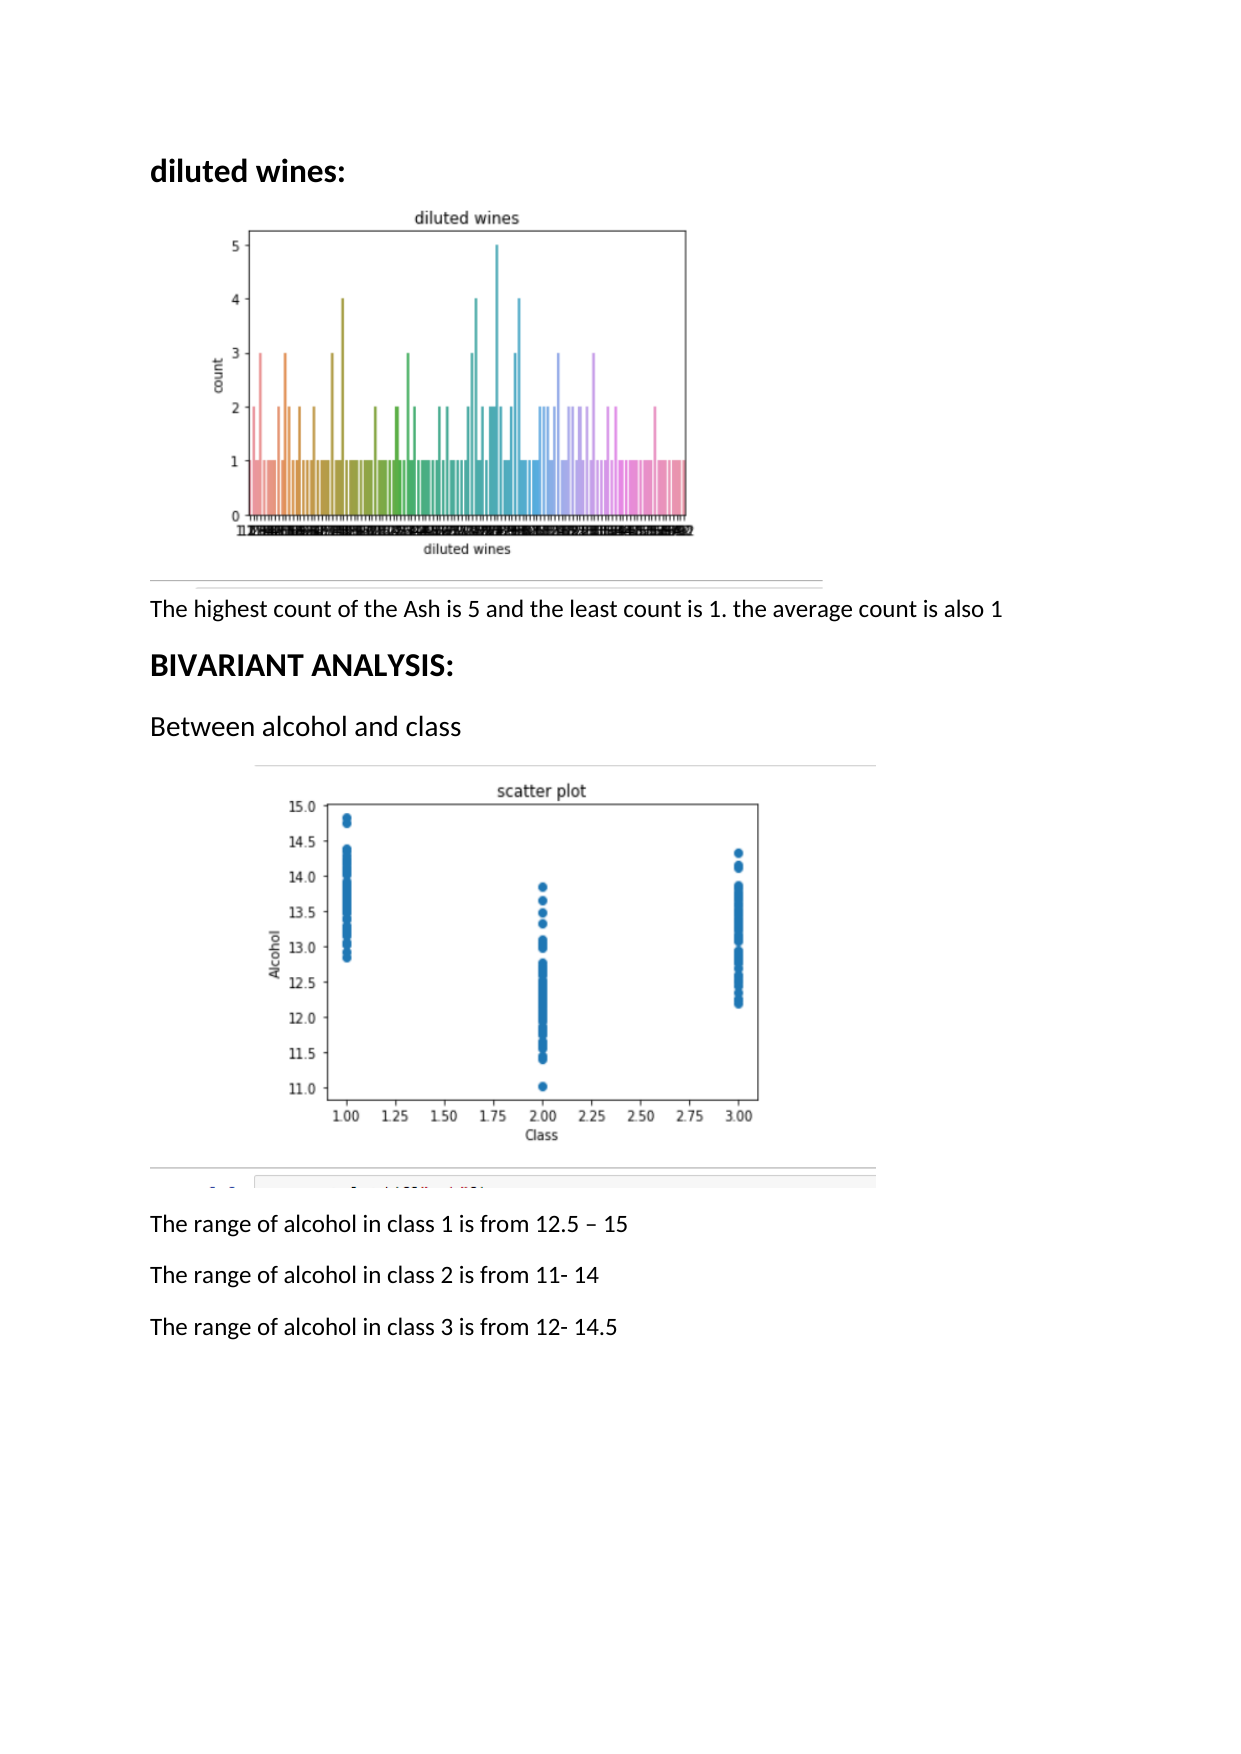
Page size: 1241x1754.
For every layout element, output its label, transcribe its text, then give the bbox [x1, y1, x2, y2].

text The highest count of the Ash is 5 and the least count is 1. the average count is also 1 [150, 593, 1090, 623]
text Between alcohol and class [150, 708, 1090, 743]
text diluted wines: [150, 150, 1090, 191]
picture [150, 196, 823, 589]
picture [150, 765, 876, 1188]
text The range of alcohol in class 3 is from 12- 14.5 [150, 1311, 1090, 1342]
text The range of alcohol in class 1 is from 12.5 – 15 [150, 1208, 1090, 1238]
text BIVARIANT ANALYSIS: [150, 644, 1090, 685]
text The range of alcohol in class 2 is from 11- 14 [150, 1259, 1090, 1290]
